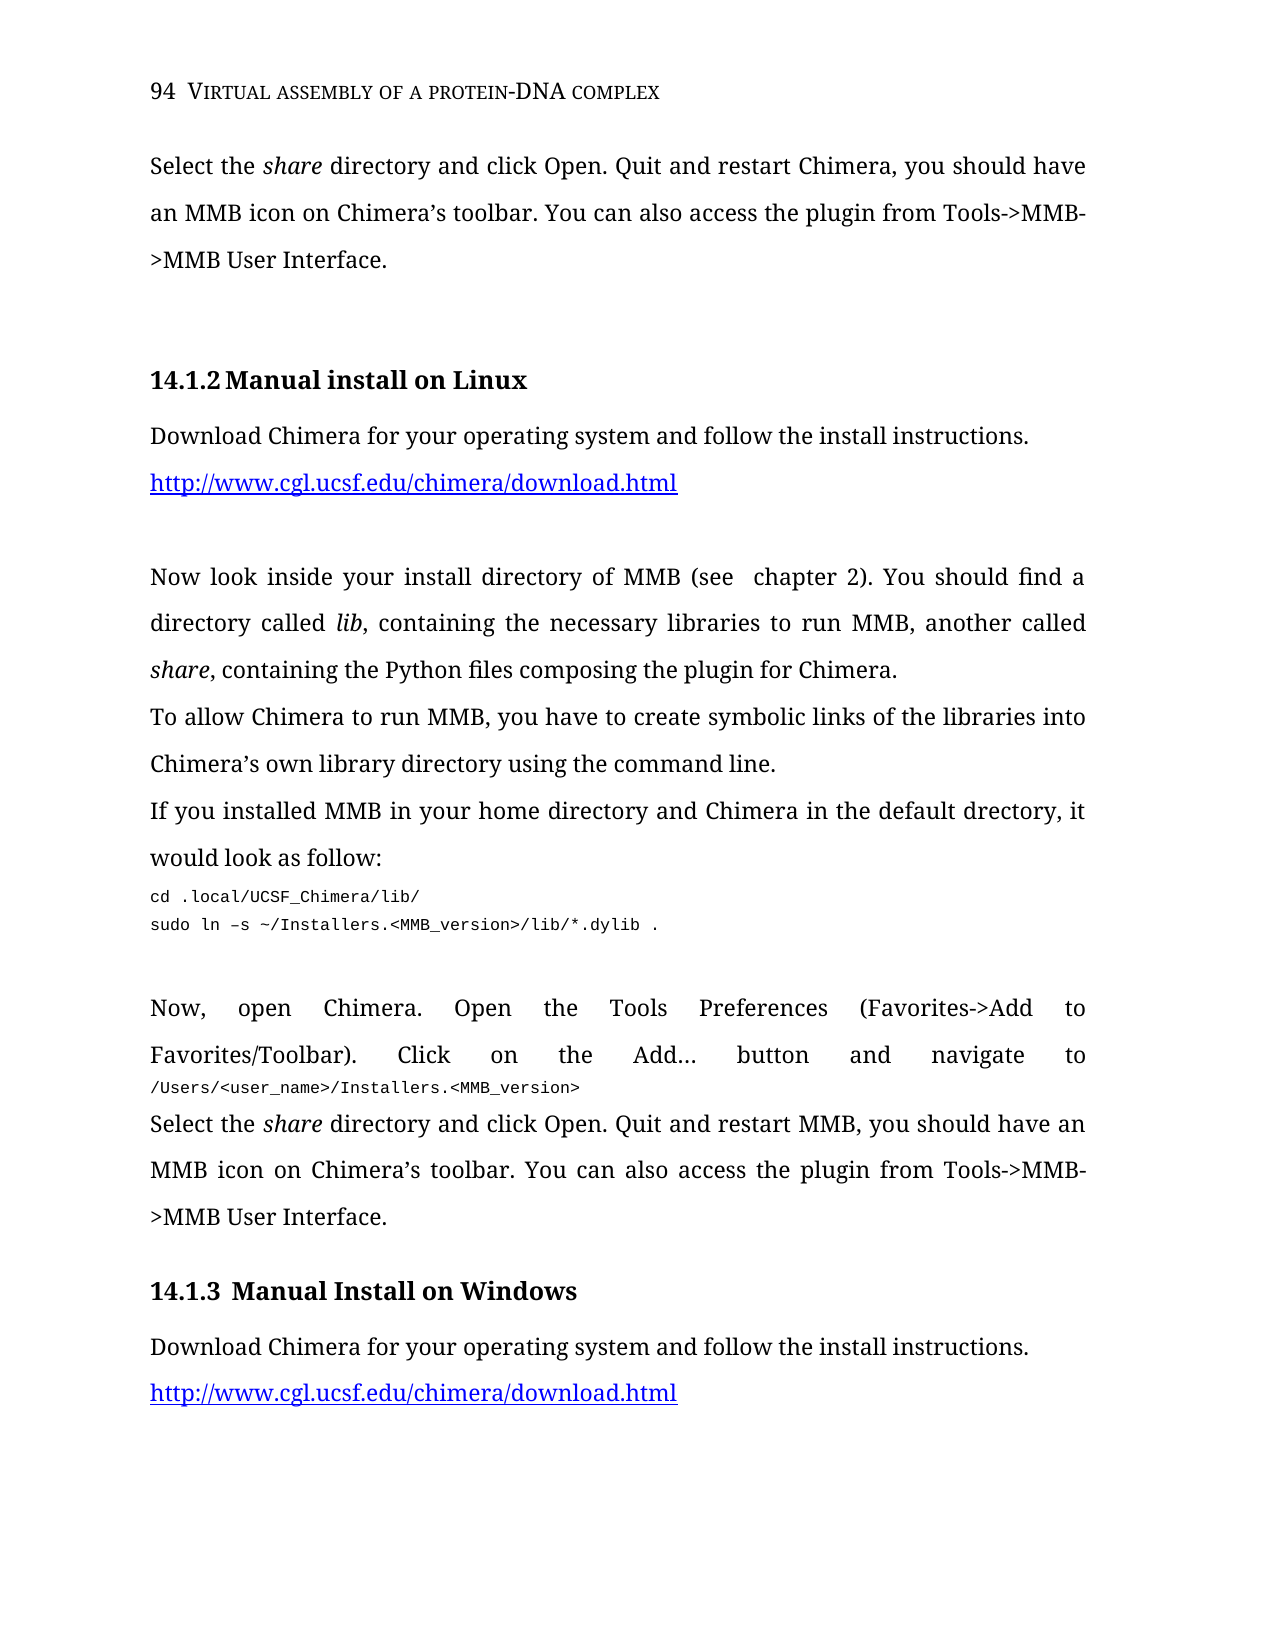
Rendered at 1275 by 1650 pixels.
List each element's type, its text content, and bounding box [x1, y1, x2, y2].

text cd .local/UCSF_Chimera/lib/ [150, 888, 1087, 907]
text Download Chimera for your operating system and follow the install instructions. [150, 420, 1087, 451]
subtitle Manual install on Linux [150, 362, 1087, 397]
text Now, open Chimera. Open the Tools Preferences (Favorites->Add to Favorites/Toolbar). Click on the Add… button and navigate to /Users/<user_name>/Installers.<MMB_version> [150, 992, 1087, 1098]
text Download Chimera for your operating system and follow the install instructions. [150, 1331, 1087, 1362]
text If you installed MMB in your home directory and Chimera in the default drectory, it would look as follow: [150, 795, 1087, 873]
subtitle Manual Install on Windows [150, 1273, 1087, 1307]
text Select the share directory and click Open. Quit and restart Chimera, you should have an MMB icon on Chimera’s toolbar. You can also access the plugin from Tools->MMB->MMB User Interface. [150, 150, 1087, 275]
text http://www.cgl.ucsf.edu/chimera/download.html [150, 1377, 1087, 1409]
text http://www.cgl.ucsf.edu/chimera/download.html [150, 467, 1087, 498]
text To allow Chimera to run MMB, you have to create symbolic links of the libraries into Chimera’s own library directory using the command line. [150, 701, 1087, 779]
text sudo ln –s ~/Installers.<MMB_version>/lib/*.dylib . [150, 917, 1087, 936]
text Now look inside your install directory of MMB (see chapter 2). You should find a directory called lib, containing the necessary libraries to run MMB, another called share, containing the Python files composing the plugin for Chimera. [150, 560, 1087, 685]
